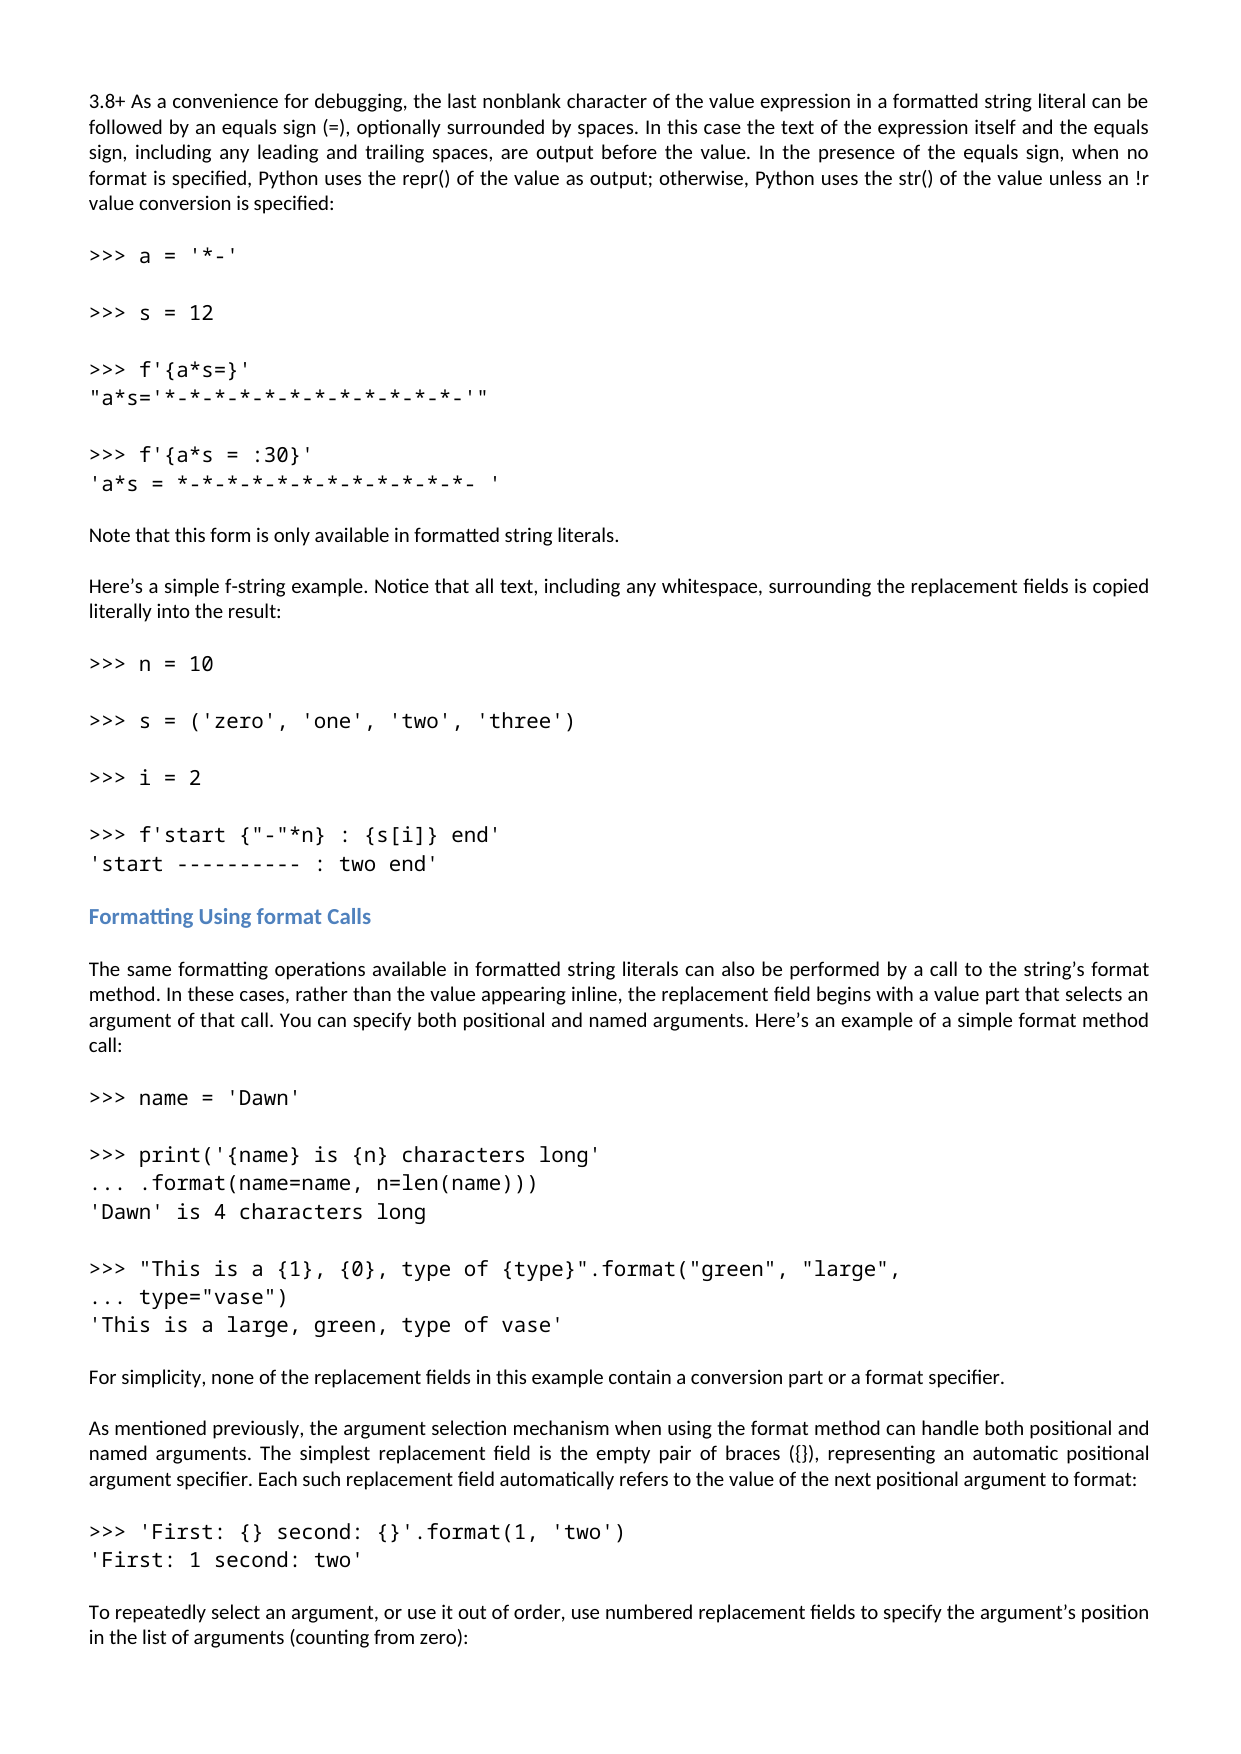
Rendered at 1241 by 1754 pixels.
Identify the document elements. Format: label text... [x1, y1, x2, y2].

text >>> f'{a*s=}' [89, 355, 1152, 383]
text 'a*s = *-*-*-*-*-*-*-*-*-*-*-*- ' [89, 469, 1152, 497]
text >>> f'{a*s = :30}' [89, 440, 1152, 469]
text >>> print('{name} is {n} characters long' [89, 1140, 1152, 1168]
text 'Dawn' is 4 characters long [89, 1197, 1152, 1225]
text >>> f'start {"-"*n} : {s[i]} end' [89, 820, 1152, 849]
text To repeatedly select an argument, or use it out of order, use numbered replacement fields to specify the argument’s position in the list of arguments (counting from zero): [89, 1599, 1152, 1650]
text >>> name = 'Dawn' [89, 1083, 1152, 1111]
text 3.8+ As a convenience for debugging, the last nonblank character of the value expression in a formatted string literal can be followed by an equals sign (=), optionally surrounded by spaces. In this case the text of the expression itself and the equals sign, including any leading and trailing spaces, are output before the value. In the presence of the equals sign, when no format is specified, Python uses the repr() of the value as output; otherwise, Python uses the str() of the value unless an !r value conversion is specified: [89, 89, 1152, 216]
text Note that this form is only available in formatted string literals. [89, 522, 1152, 548]
text >>> "This is a {1}, {0}, type of {type}".format("green", "large", [89, 1254, 1152, 1282]
text >>> 'First: {} second: {}'.format(1, 'two') [89, 1517, 1152, 1545]
text Here’s a simple f-string example. Notice that all text, including any whitespace, surrounding the replacement fields is copied literally into the result: [89, 573, 1152, 624]
text >>> s = ('zero', 'one', 'two', 'three') [89, 706, 1152, 735]
text As mentioned previously, the argument selection mechanism when using the format method can handle both positional and named arguments. The simplest replacement field is the empty pair of braces ({}), representing an automatic positional argument specifier. Each such replacement field automatically refers to the value of the next positional argument to format: [89, 1415, 1152, 1491]
subtitle Formatting Using format Calls [89, 902, 1152, 931]
text For simplicity, none of the replacement fields in this example contain a conversion part or a format specifier. [89, 1364, 1152, 1390]
text The same formatting operations available in formatted string literals can also be performed by a call to the string’s format method. In these cases, rather than the value appearing inline, the replacement field begins with a value part that selects an argument of that call. You can specify both positional and named arguments. Here’s an example of a simple format method call: [89, 956, 1152, 1058]
text >>> i = 2 [89, 763, 1152, 792]
text >>> s = 12 [89, 298, 1152, 326]
text ... .format(name=name, n=len(name))) [89, 1168, 1152, 1197]
text ... type="vase") [89, 1282, 1152, 1311]
text >>> n = 10 [89, 649, 1152, 678]
text >>> a = '*-' [89, 241, 1152, 269]
text 'start ---------- : two end' [89, 849, 1152, 877]
text 'This is a large, green, type of vase' [89, 1311, 1152, 1339]
text 'First: 1 second: two' [89, 1545, 1152, 1574]
text "a*s='*-*-*-*-*-*-*-*-*-*-*-*-'" [89, 383, 1152, 412]
